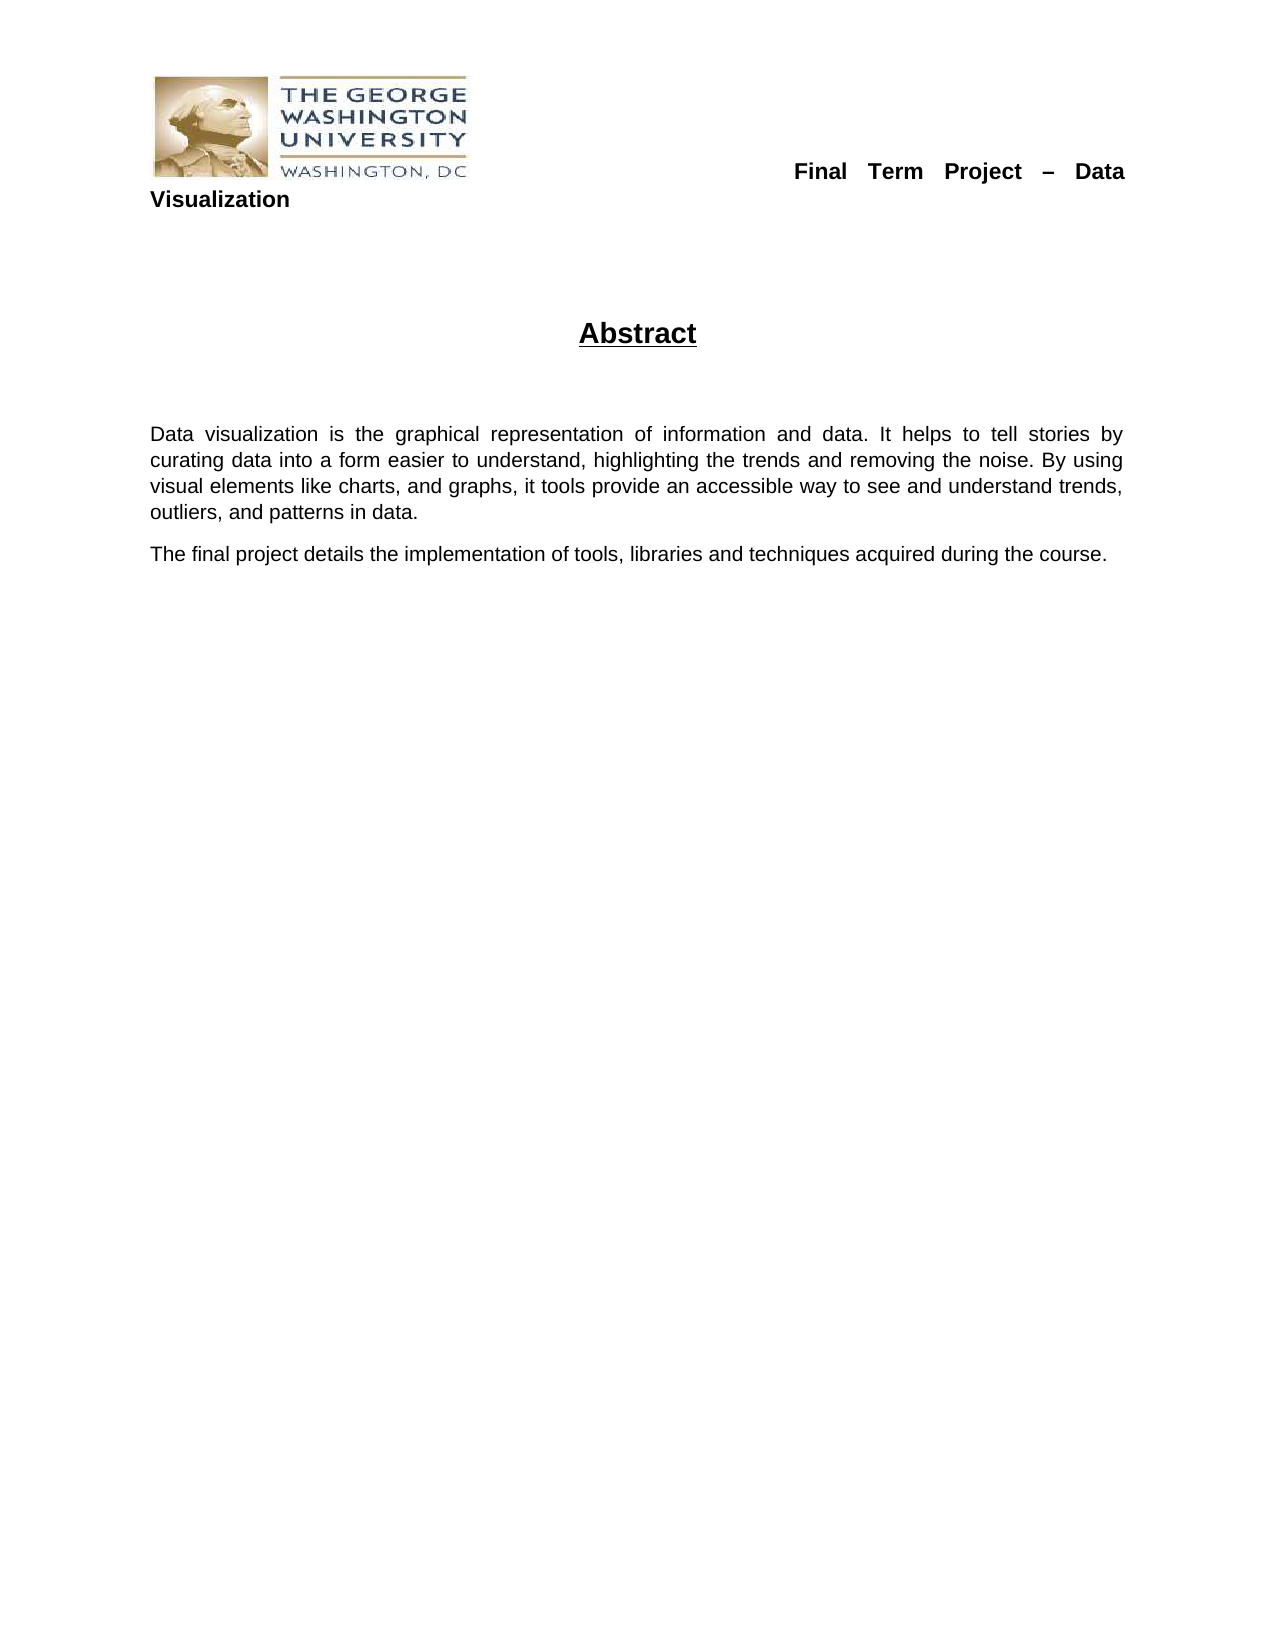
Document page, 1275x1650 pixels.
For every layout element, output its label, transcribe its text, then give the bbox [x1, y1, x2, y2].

text Abstract [150, 317, 1125, 350]
text Data visualization is the graphical representation of information and data. It helps to tell stories by curating data into a form easier to understand, highlighting the trends and removing the noise. By using visual elements like charts, and graphs, it tools provide an accessible way to see and understand trends, outliers, and patterns in data. [150, 422, 1125, 524]
text The final project details the implementation of tools, libraries and techniques acquired during the course. [150, 542, 1125, 566]
